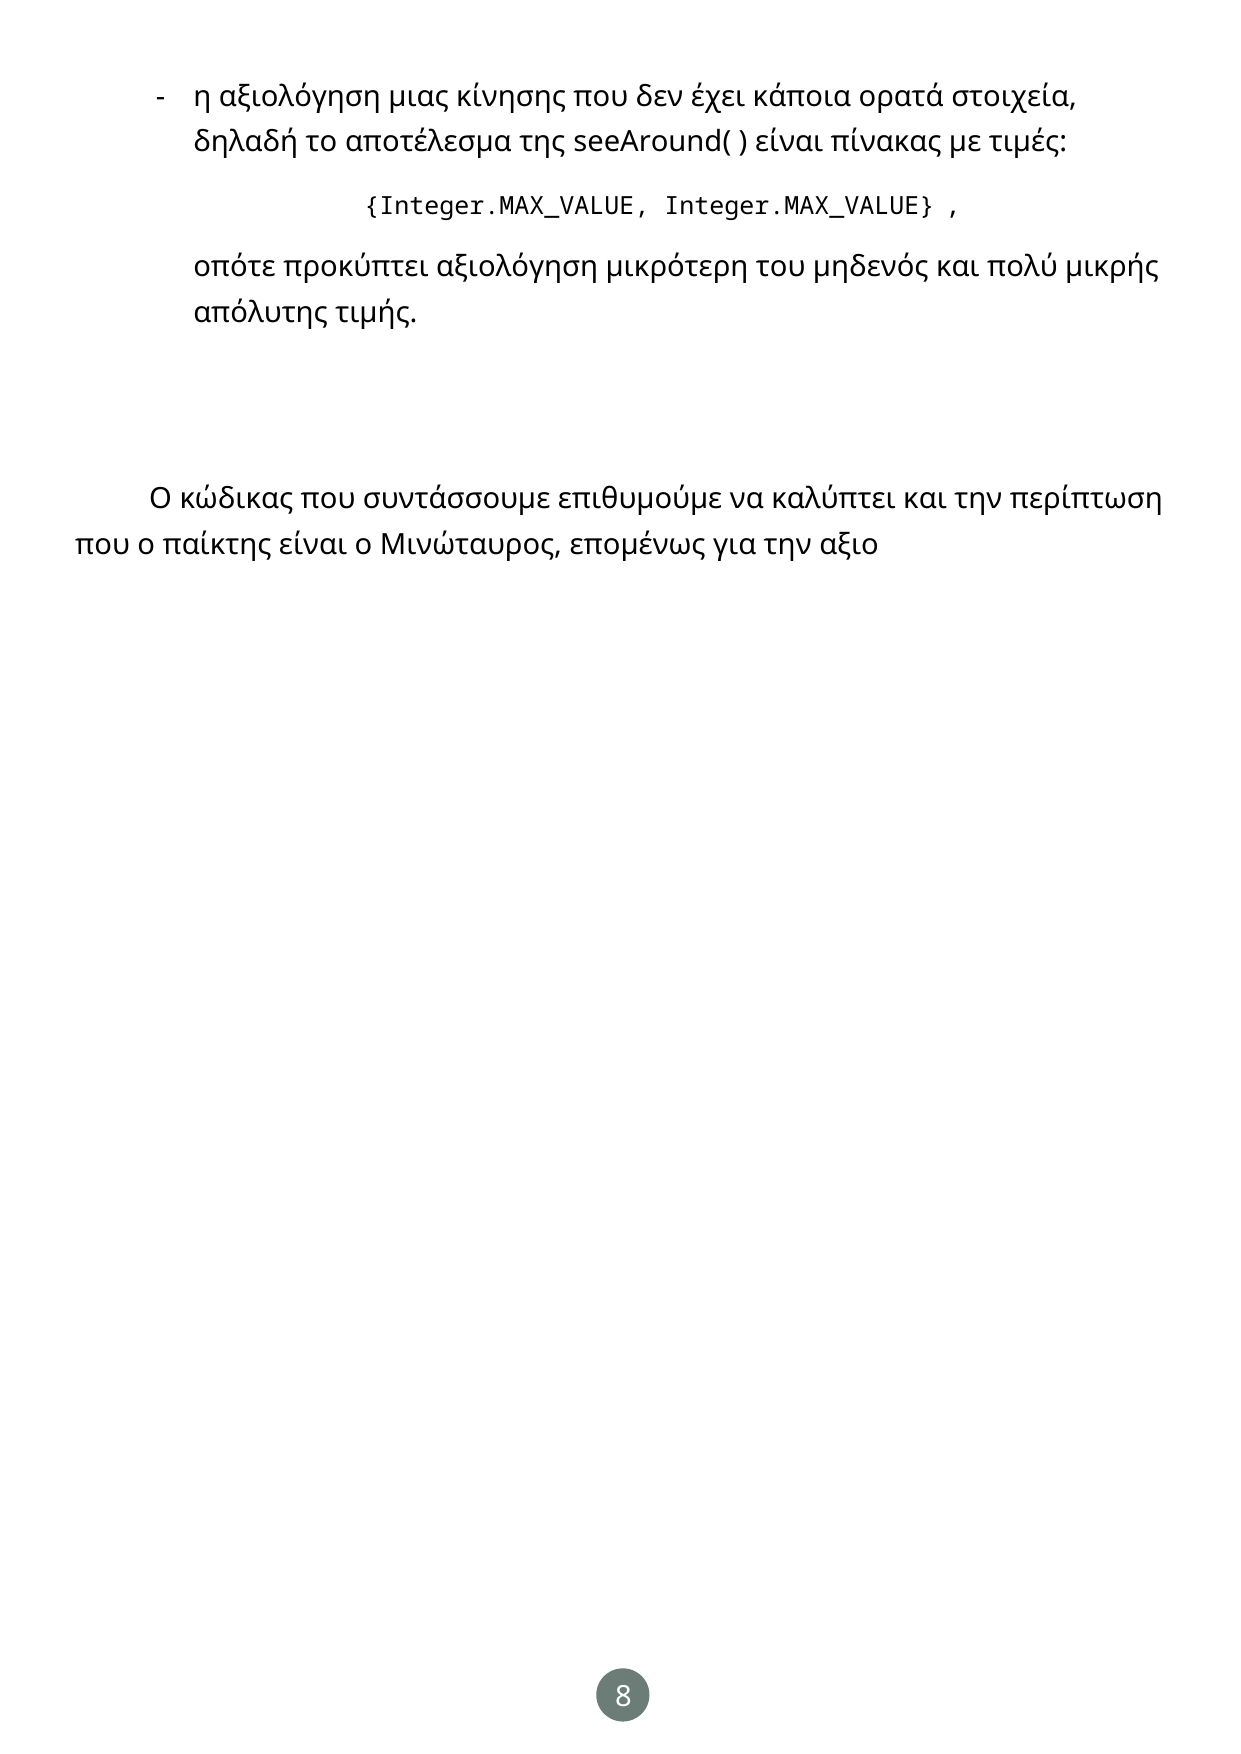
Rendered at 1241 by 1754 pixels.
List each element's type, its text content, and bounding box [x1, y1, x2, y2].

list η αξιολόγηση μιας κίνησης που δεν έχει κάποια ορατά στοιχεία, δηλαδή το αποτέλεσμα της seeAround( ) είναι πίνακας με τιμές: [156, 75, 1165, 160]
text οπότε προκύπτει αξιολόγηση μικρότερη του μηδενός και πολύ μικρής απόλυτης τιμής. [193, 245, 1165, 331]
text {Integer.MAX_VALUE, Integer.MAX_VALUE} , [156, 183, 1165, 223]
text Ο κώδικας που συντάσσουμε επιθυμούμε να καλύπτει και την περίπτωση που ο παίκτης είναι ο Μινώταυρος, επομένως για την αξιο [75, 478, 1165, 563]
